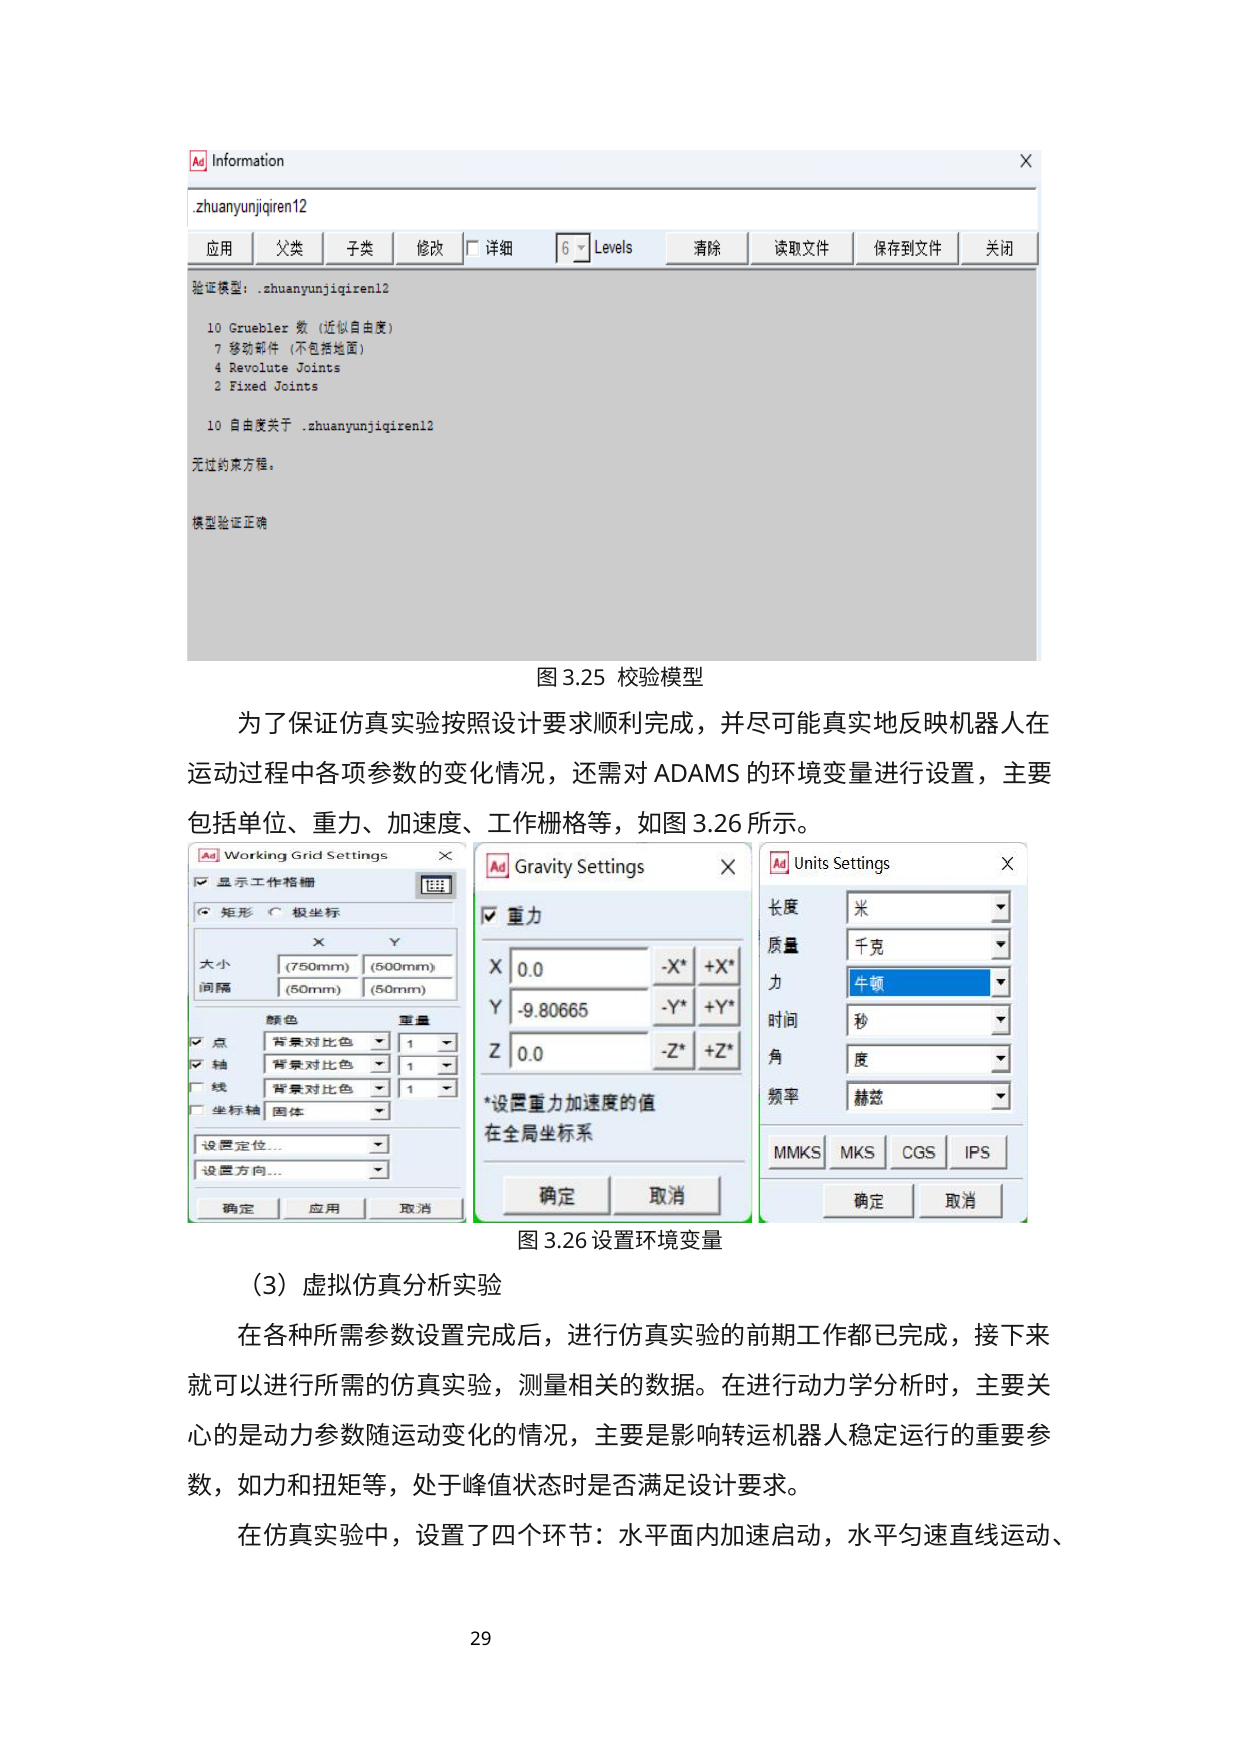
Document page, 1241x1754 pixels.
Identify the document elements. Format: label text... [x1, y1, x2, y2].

text 图3.25 校验模型 [187, 660, 1053, 692]
text 在各种所需参数设置完成后，进行仿真实验的前期工作都已完成，接下来就可以进行所需的仿真实验，测量相关的数据。在进行动力学分析时，主要关心的是动力参数随运动变化的情况，主要是影响转运机器人稳定运行的重要参数，如力和扭矩等，处于峰值状态时是否满足设计要求。 [187, 1304, 1053, 1504]
text 为了保证仿真实验按照设计要求顺利完成，并尽可能真实地反映机器人在运动过程中各项参数的变化情况，还需对ADAMS的环境变量进行设置，主要包括单位、重力、加速度、工作栅格等，如图3.26所示。 [187, 692, 1053, 842]
text 图3.26设置环境变量 [187, 1223, 1053, 1254]
picture [187, 842, 467, 1223]
picture [473, 842, 753, 1223]
picture [187, 150, 1042, 661]
picture [758, 842, 1028, 1223]
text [187, 1504, 1053, 1554]
text （3）虚拟仿真分析实验 [187, 1254, 1053, 1304]
